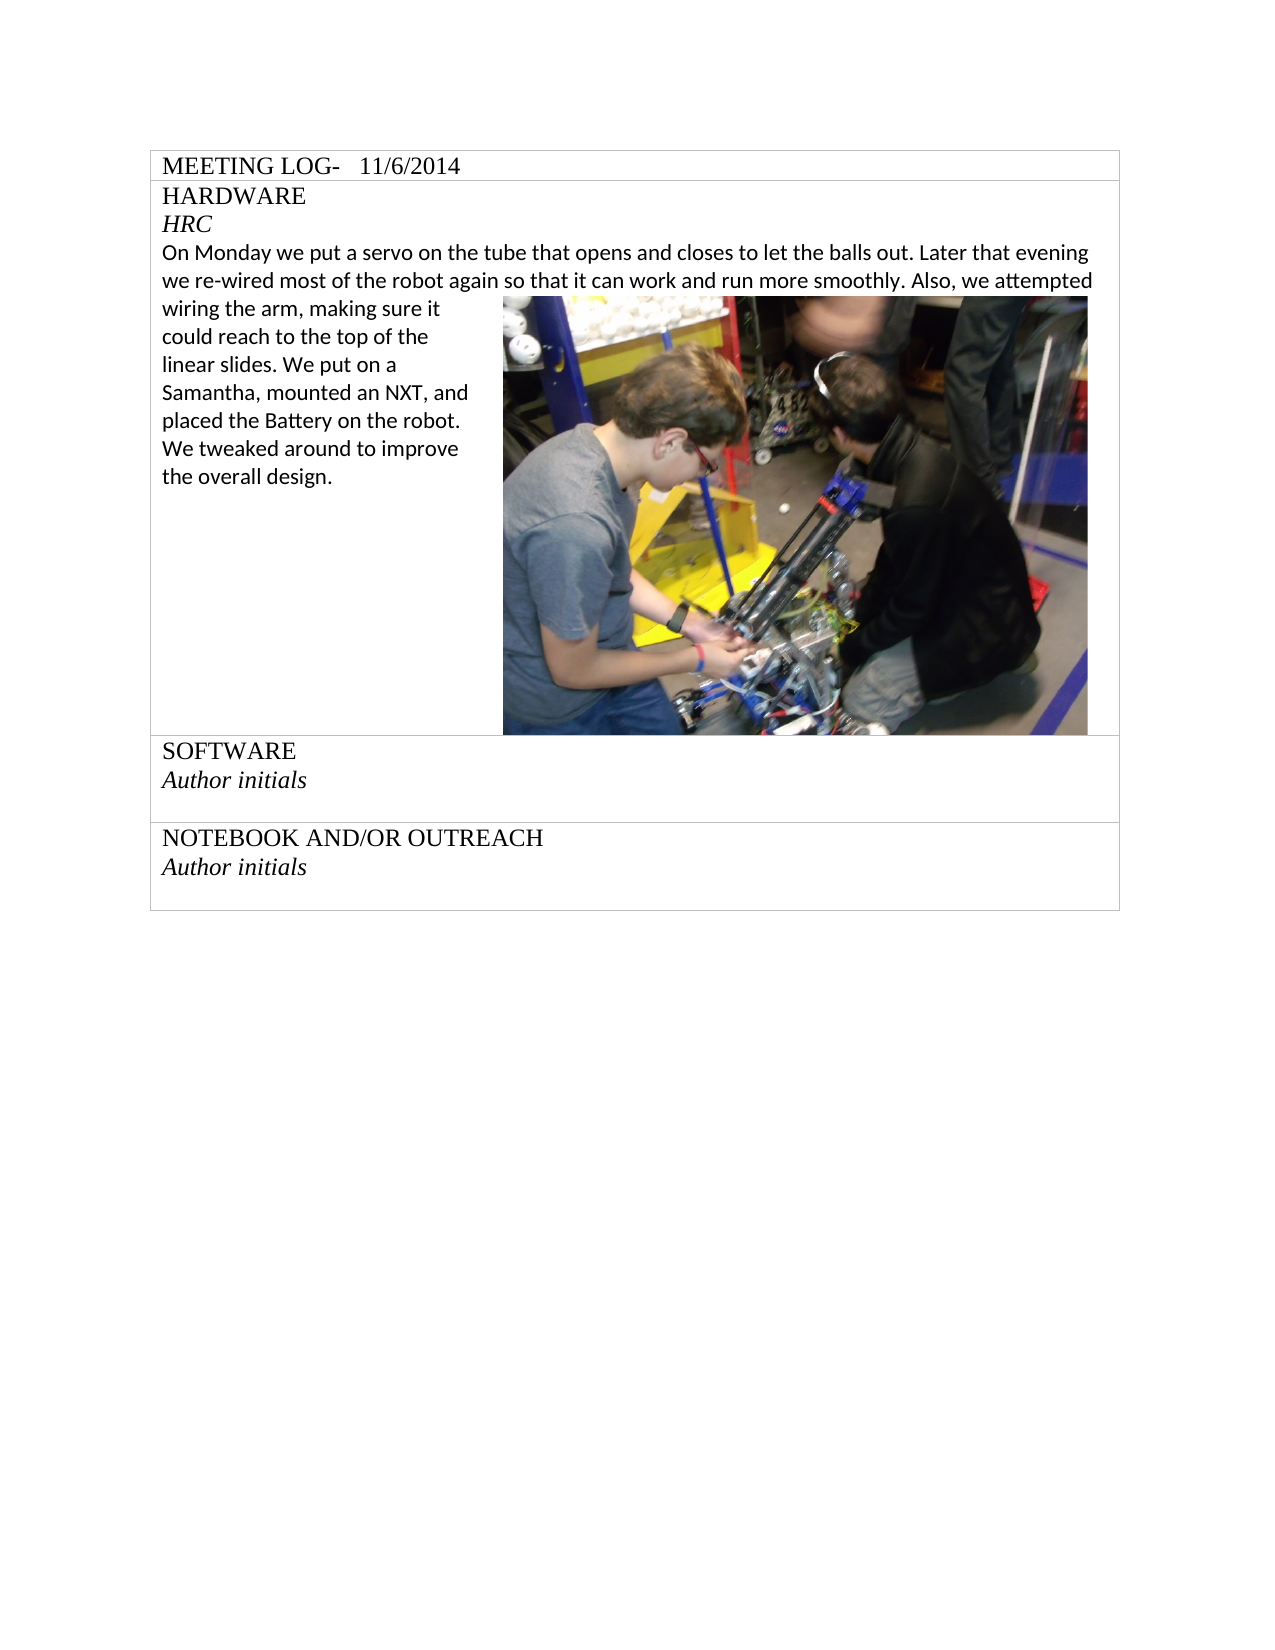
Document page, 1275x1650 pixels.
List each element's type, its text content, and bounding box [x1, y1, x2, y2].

table_cell SOFTWARE Author initials [151, 736, 1119, 822]
table_cell NOTEBOOK AND/OR OUTREACH Author initials [151, 823, 1119, 909]
table_cell HARDWARE HRC On Monday we put a servo on the tube that opens and closes to let the balls out. Later that evening we re-wired most of the robot again so that it can work and run more smoothly. Also, we attempted wiring the arm, making sure it could reach to the top of the linear slides. We put on a Samantha, mounted an NXT, and placed the Battery on the robot. We tweaked around to improve the overall design. [151, 181, 1119, 735]
table_header MEETING LOG- 11/6/2014 [151, 151, 1119, 180]
picture [503, 296, 1088, 735]
